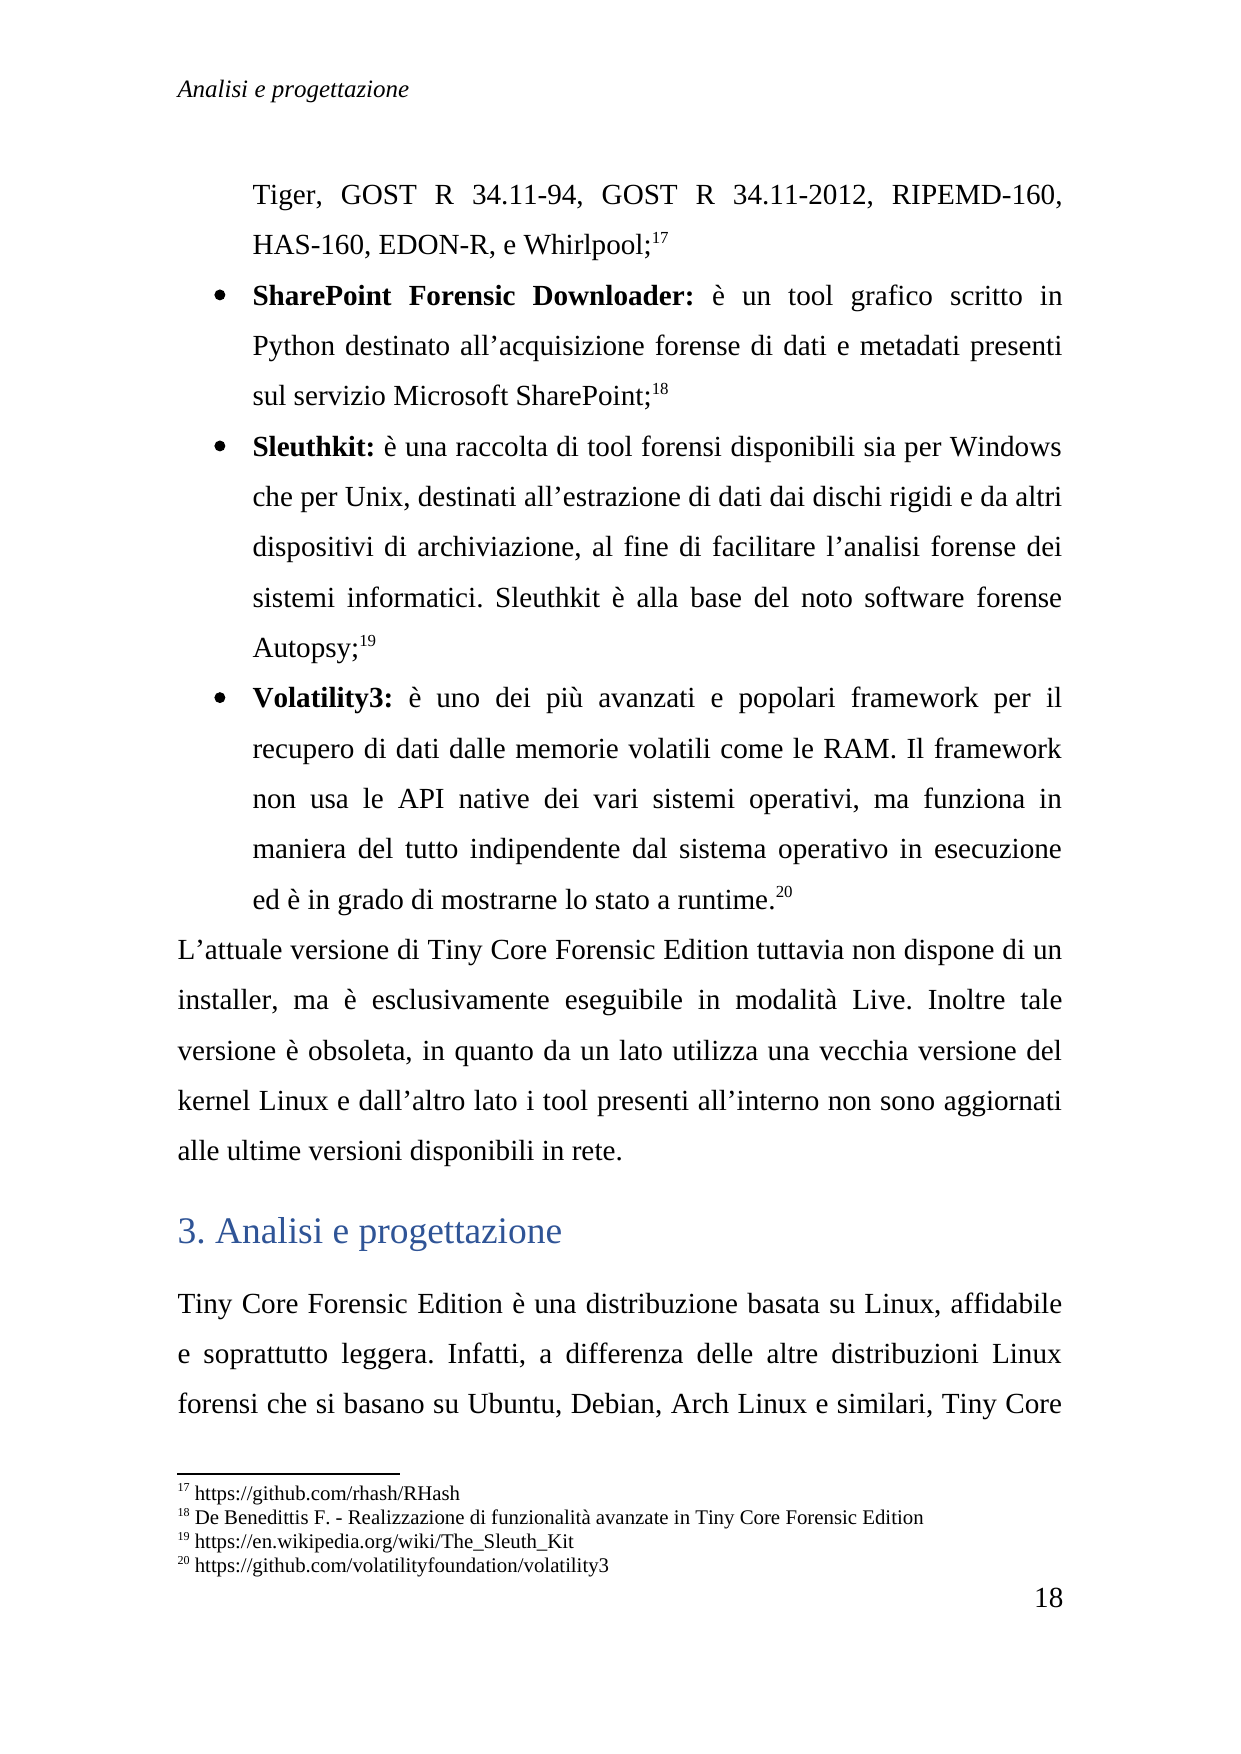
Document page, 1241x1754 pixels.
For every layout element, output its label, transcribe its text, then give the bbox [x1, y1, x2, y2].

list SharePoint Forensic Downloader: è un tool grafico scritto in Python destinato all’acquisizione forense di dati e metadati presenti sul servizio Microsoft SharePoint; [215, 278, 1063, 412]
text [177, 1286, 1063, 1420]
subtitle Analisi e progettazione [177, 1209, 1063, 1252]
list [215, 177, 1063, 261]
text L’attuale versione di Tiny Core Forensic Edition tuttavia non dispone di un installer, ma è esclusivamente eseguibile in modalità Live. Inoltre tale versione è obsoleta, in quanto da un lato utilizza una vecchia versione del kernel Linux e dall’altro lato i tool presenti all’interno non sono aggiornati alle ultime versioni disponibili in rete. [177, 932, 1063, 1167]
list Sleuthkit: è una raccolta di tool forensi disponibili sia per Windows che per Unix, destinati all’estrazione di dati dai dischi rigidi e da altri dispositivi di archiviazione, al fine di facilitare l’analisi forense dei sistemi informatici. Sleuthkit è alla base del noto software forense Autopsy; [215, 429, 1063, 664]
list Volatility3: è uno dei più avanzati e popolari framework per il recupero di dati dalle memorie volatili come le RAM. Il framework non usa le API native dei vari sistemi operativi, ma funziona in maniera del tutto indipendente dal sistema operativo in esecuzione ed è in grado di mostrarne lo stato a runtime. [215, 681, 1063, 915]
